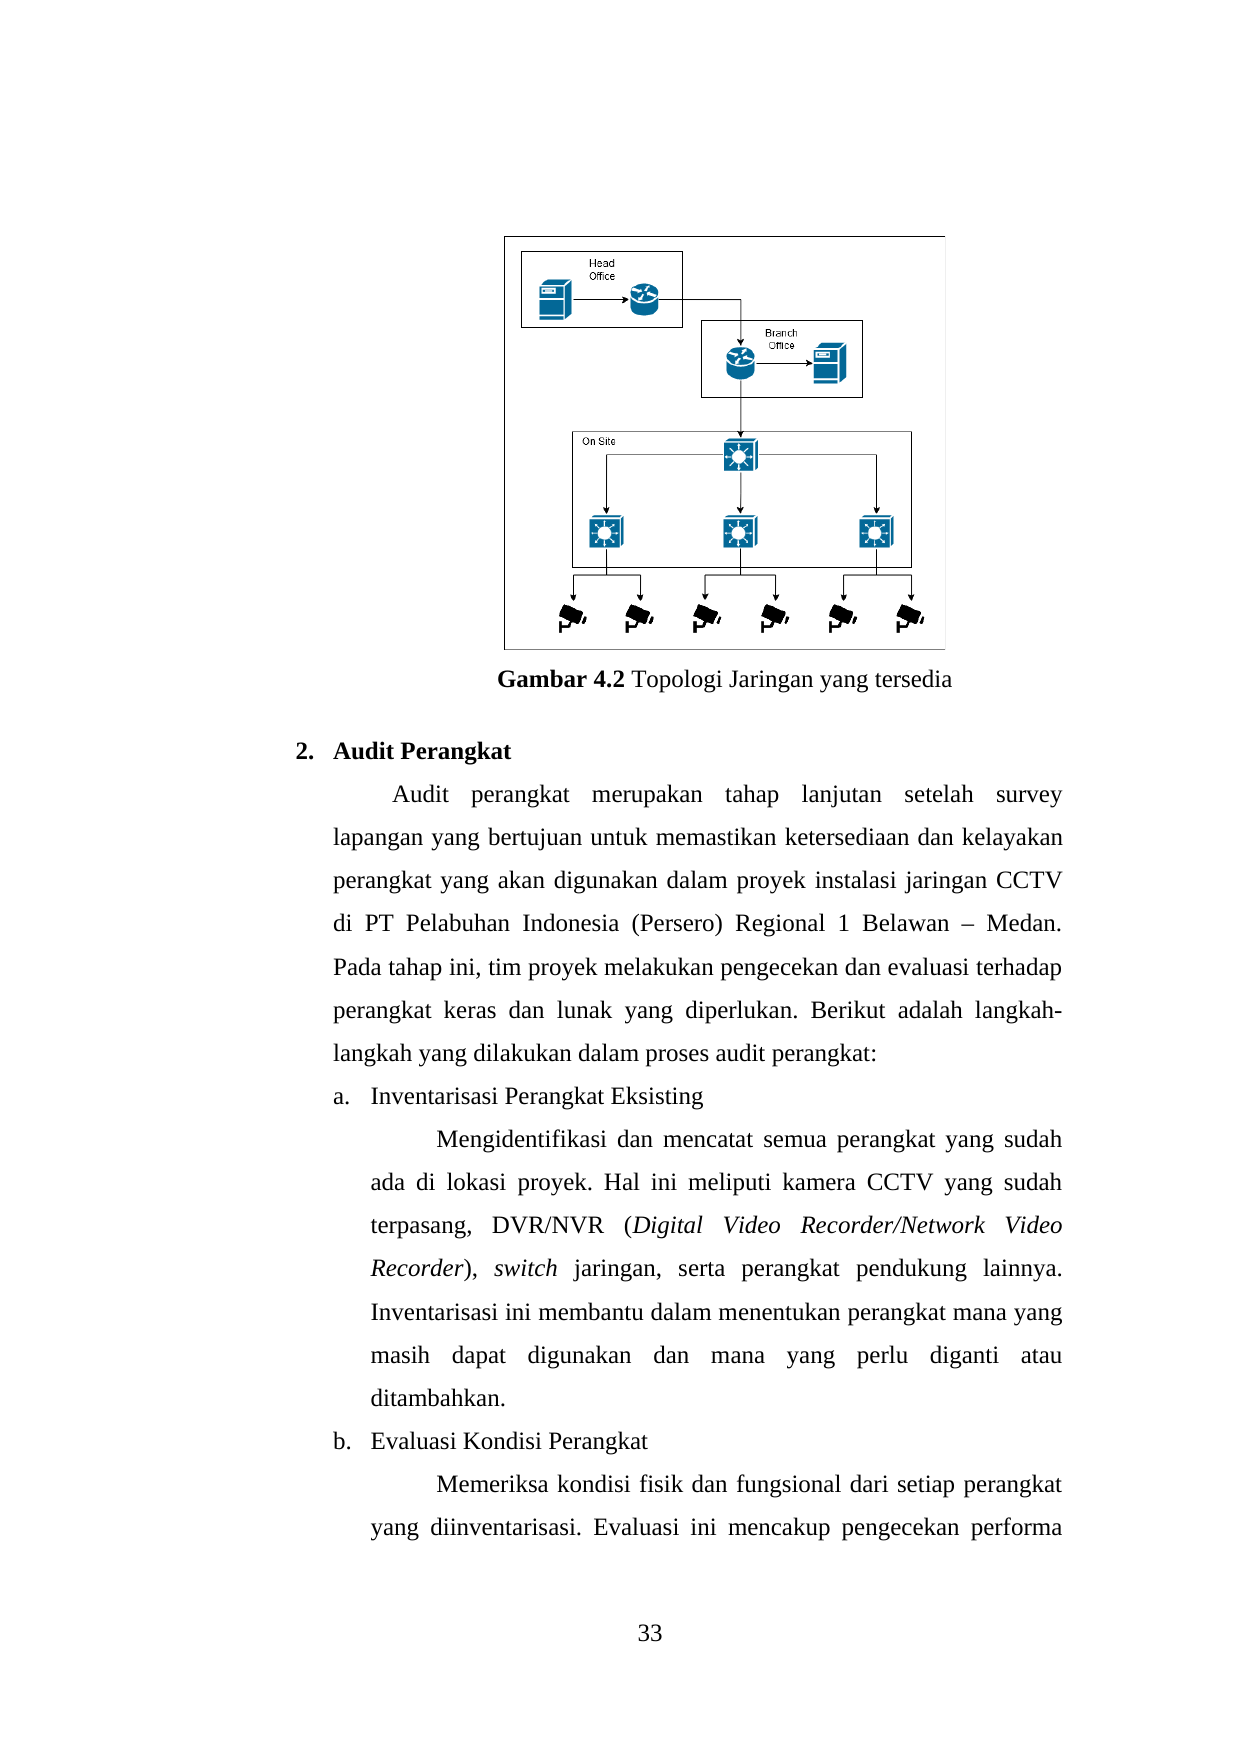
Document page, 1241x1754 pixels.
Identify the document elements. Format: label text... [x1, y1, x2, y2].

text Gambar 4.2 Topologi Jaringan yang tersedia [386, 664, 1063, 693]
list Audit Perangkat [295, 736, 1063, 765]
list Evaluasi Kondisi Perangkat [333, 1426, 1063, 1455]
text Audit perangkat merupakan tahap lanjutan setelah survey lapangan yang bertujuan untuk memastikan ketersediaan dan kelayakan perangkat yang akan digunakan dalam proyek instalasi jaringan CCTV di PT Pelabuhan Indonesia (Persero) Regional 1 Belawan – Medan. Pada tahap ini, tim proyek melakukan pengecekan dan evaluasi terhadap perangkat keras dan lunak yang diperlukan. Berikut adalah langkah-langkah yang dilakukan dalam proses audit perangkat: [333, 779, 1063, 1067]
picture [504, 236, 946, 650]
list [370, 1469, 1063, 1541]
list Mengidentifikasi dan mencatat semua perangkat yang sudah ada di lokasi proyek. Hal ini meliputi kamera CCTV yang sudah terpasang, DVR/NVR (Digital Video Recorder/Network Video Recorder), switch jaringan, serta perangkat pendukung lainnya. Inventarisasi ini membantu dalam menentukan perangkat mana yang masih dapat digunakan dan mana yang perlu diganti atau ditambahkan. [370, 1124, 1063, 1412]
list Inventarisasi Perangkat Eksisting [333, 1081, 1063, 1110]
